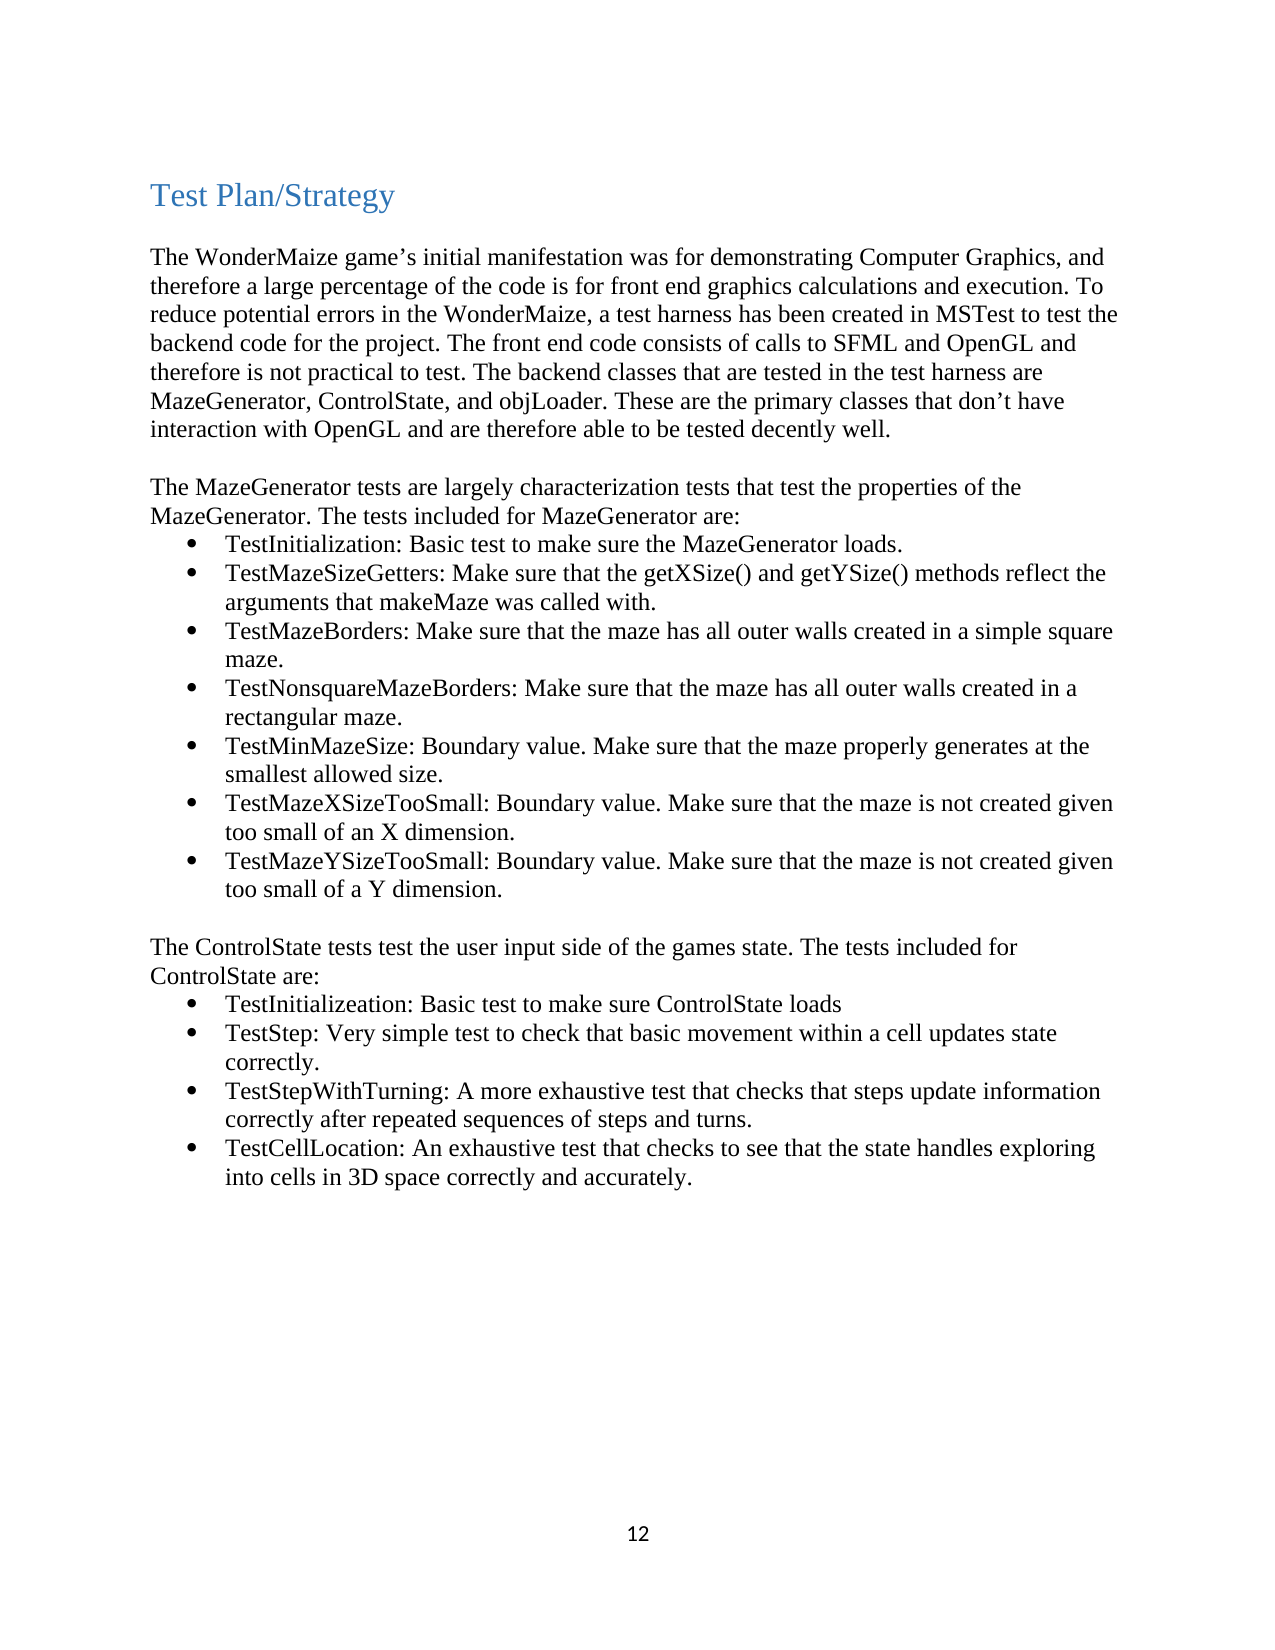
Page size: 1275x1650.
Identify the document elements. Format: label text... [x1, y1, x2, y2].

list TestMazeXSizeTooSmall: Boundary value. Make sure that the maze is not created given too small of an X dimension. [187, 788, 1125, 846]
list TestMazeSizeGetters: Make sure that the getXSize() and getYSize() methods reflect the arguments that makeMaze was called with. [187, 558, 1125, 616]
subtitle Test Plan/Strategy [150, 175, 1125, 213]
text The WonderMaize game’s initial manifestation was for demonstrating Computer Graphics, and therefore a large percentage of the code is for front end graphics calculations and execution. To reduce potential errors in the WonderMaize, a test harness has been created in MSTest to test the backend code for the project. The front end code consists of calls to SFML and OpenGL and therefore is not practical to test. The backend classes that are tested in the test harness are MazeGenerator, ControlState, and objLoader. These are the primary classes that don’t have interaction with OpenGL and are therefore able to be tested decently well. [150, 242, 1125, 443]
list TestCellLocation: An exhaustive test that checks to see that the state handles exploring into cells in 3D space correctly and accurately. [187, 1133, 1125, 1191]
list TestMinMazeSize: Boundary value. Make sure that the maze properly generates at the smallest allowed size. [187, 731, 1125, 788]
list TestStepWithTurning: A more exhaustive test that checks that steps update information correctly after repeated sequences of steps and turns. [187, 1076, 1125, 1133]
list TestMazeBorders: Make sure that the maze has all outer walls created in a simple square maze. [187, 616, 1125, 673]
list TestInitializeation: Basic test to make sure ControlState loads [187, 989, 1125, 1018]
list TestStep: Very simple test to check that basic movement within a cell updates state correctly. [187, 1018, 1125, 1076]
text The MazeGenerator tests are largely characterization tests that test the properties of the MazeGenerator. The tests included for MazeGenerator are: [150, 472, 1125, 529]
list TestMazeYSizeTooSmall: Boundary value. Make sure that the maze is not created given too small of a Y dimension. [187, 846, 1125, 903]
list TestInitialization: Basic test to make sure the MazeGenerator loads. [187, 529, 1125, 558]
text The ControlState tests test the user input side of the games state. The tests included for ControlState are: [150, 932, 1125, 989]
list TestNonsquareMazeBorders: Make sure that the maze has all outer walls created in a rectangular maze. [187, 673, 1125, 731]
